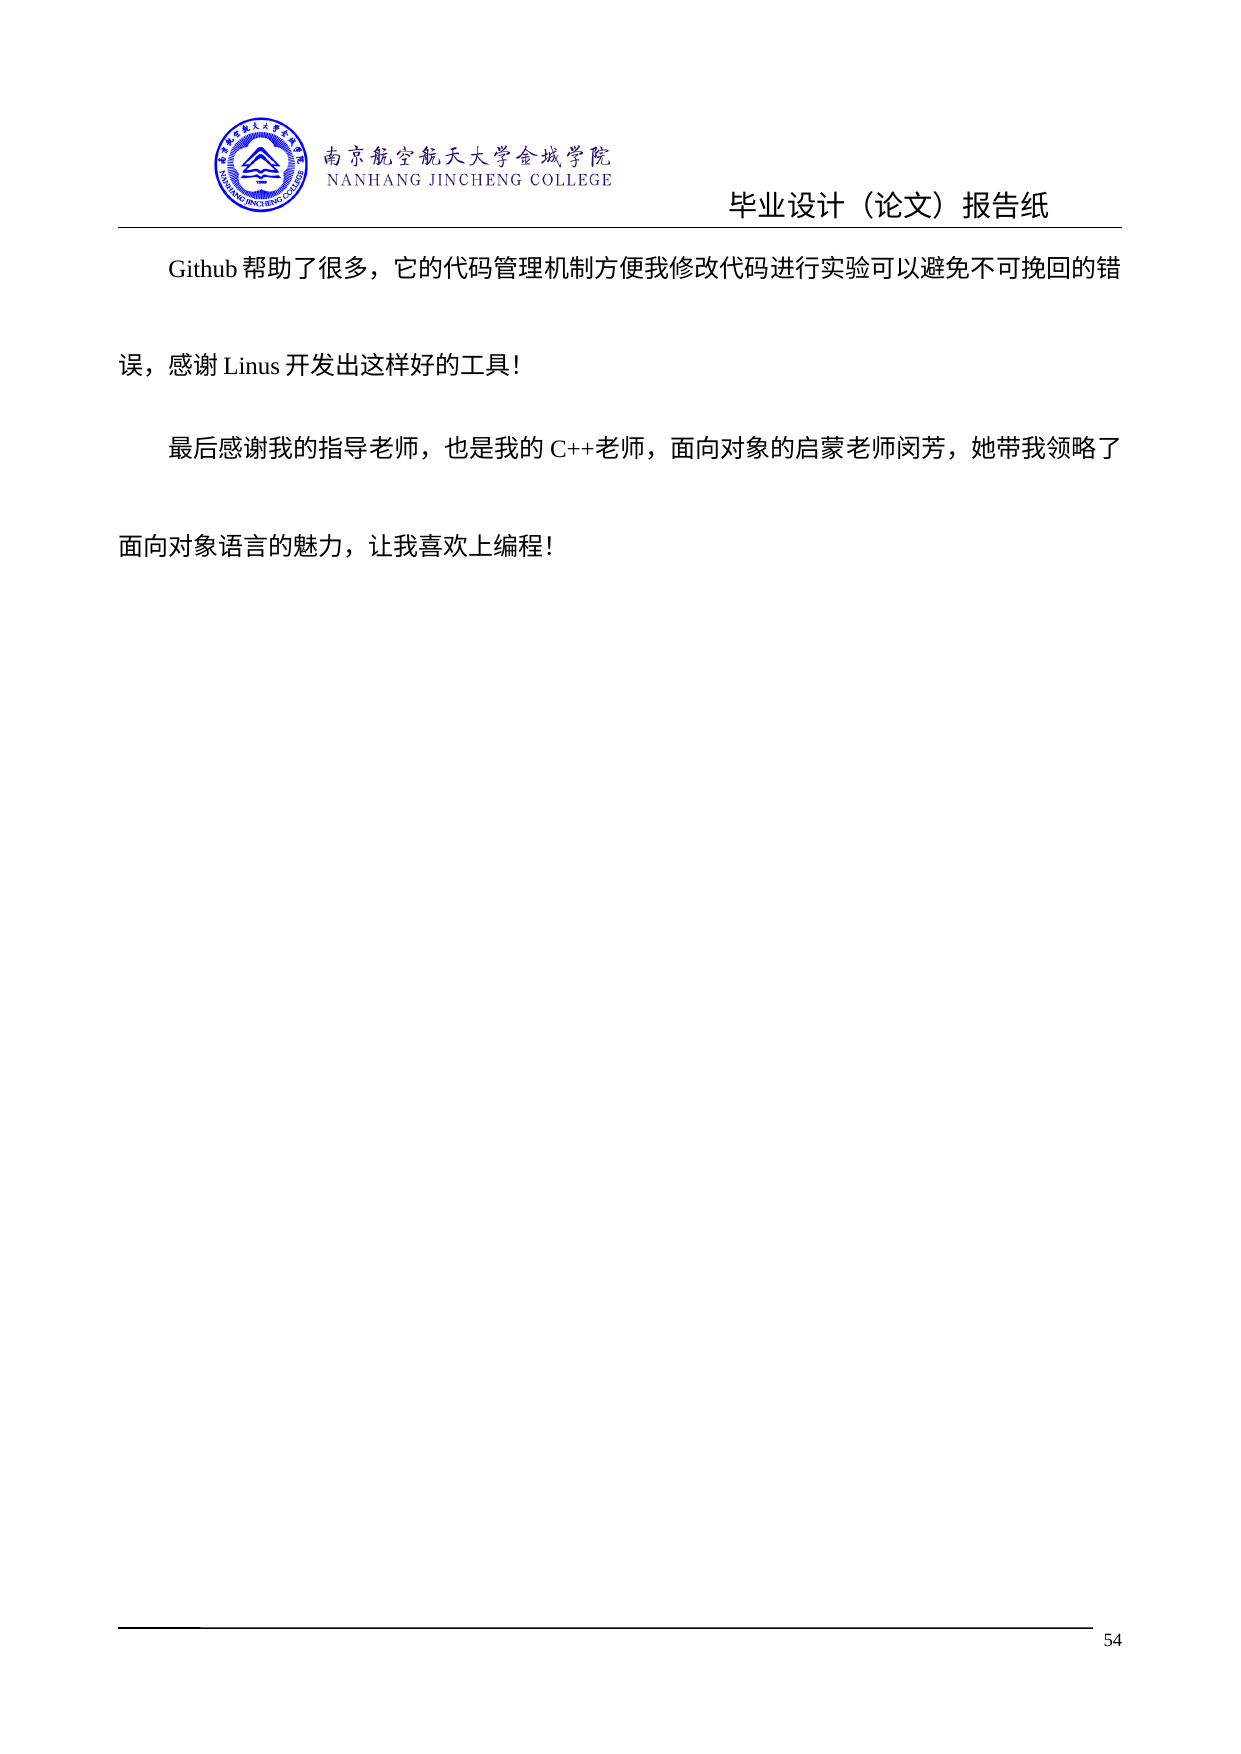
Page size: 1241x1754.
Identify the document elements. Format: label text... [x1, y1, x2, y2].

text Github帮助了很多，它的代码管理机制方便我修改代码进行实验可以避免不可挽回的错误，感谢Linus开发出这样好的工具！ [118, 234, 1122, 396]
text 最后感谢我的指导老师，也是我的C++老师，面向对象的启蒙老师闵芳，她带我领略了面向对象语言的魅力，让我喜欢上编程！ [118, 414, 1122, 577]
picture [191, 112, 635, 217]
